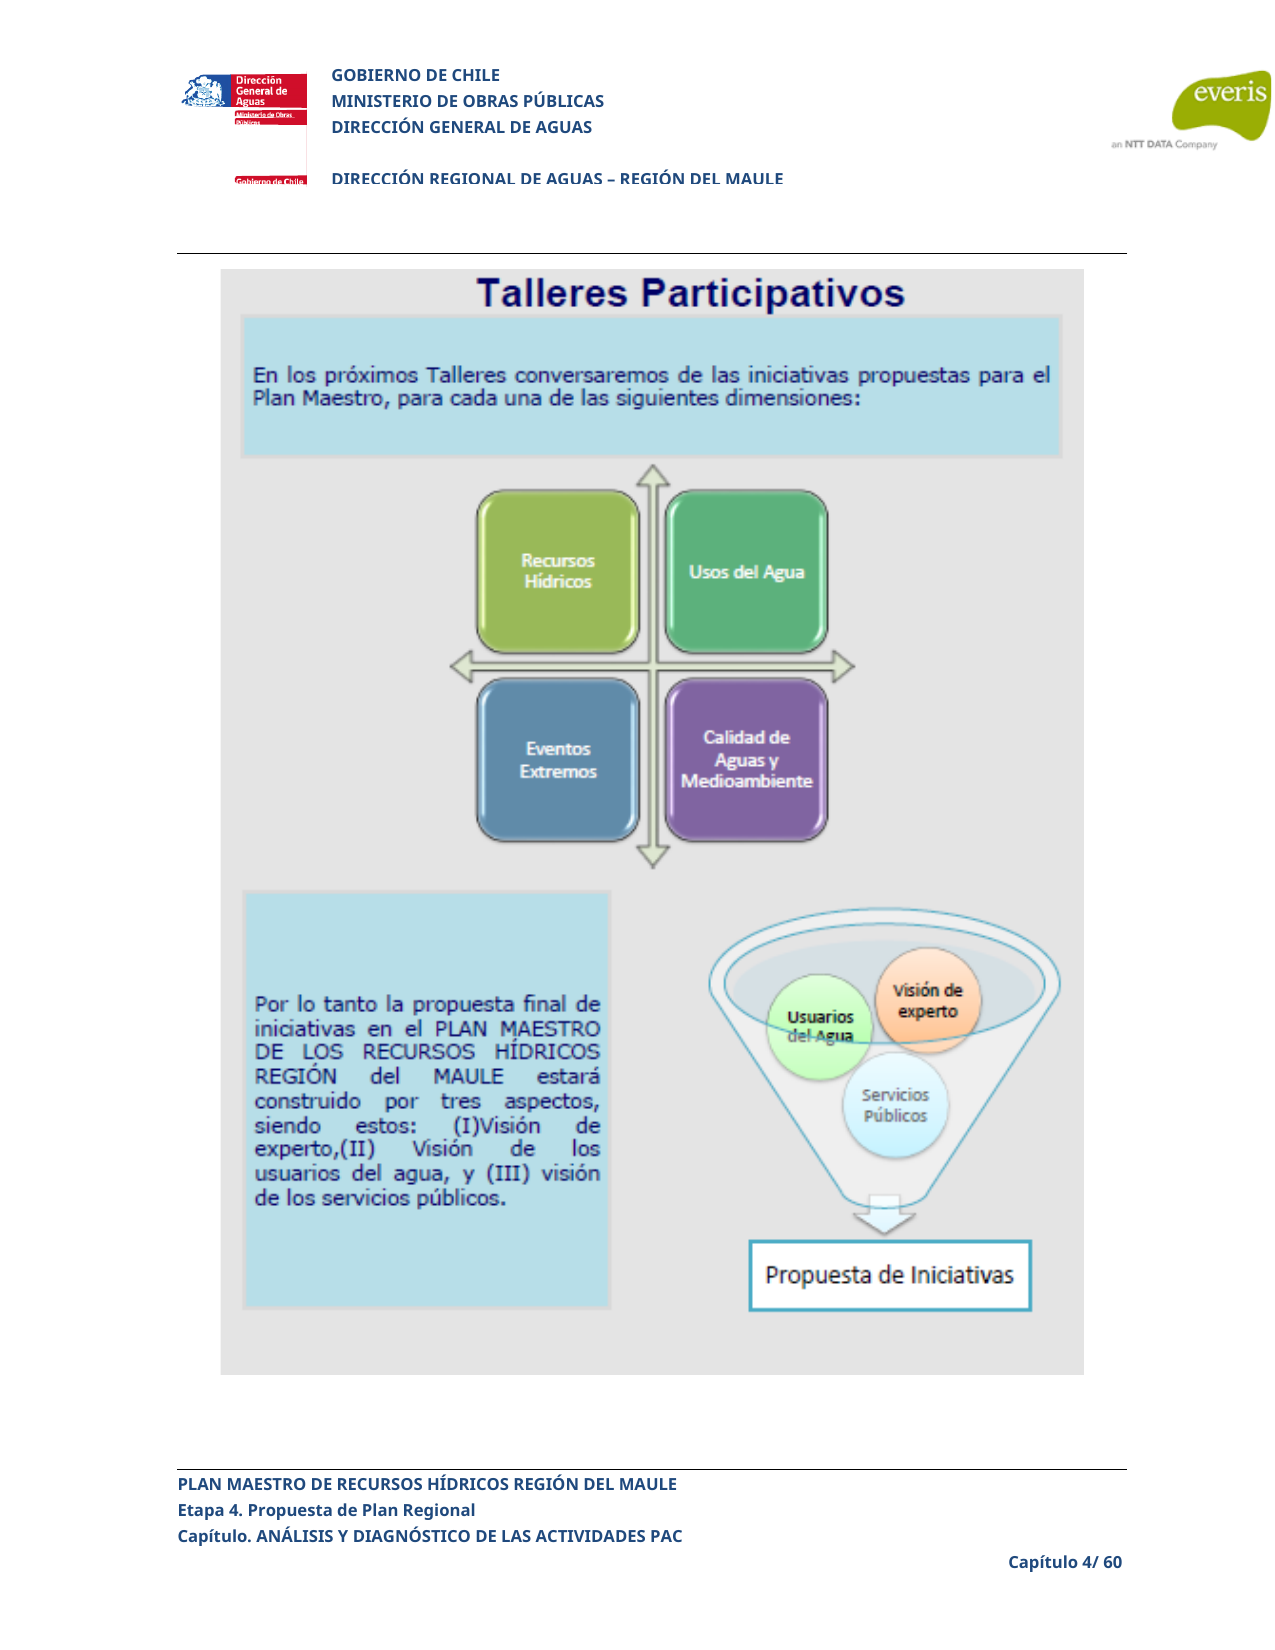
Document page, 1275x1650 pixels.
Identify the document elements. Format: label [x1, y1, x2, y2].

picture [1109, 62, 1272, 153]
picture [220, 269, 1084, 1375]
